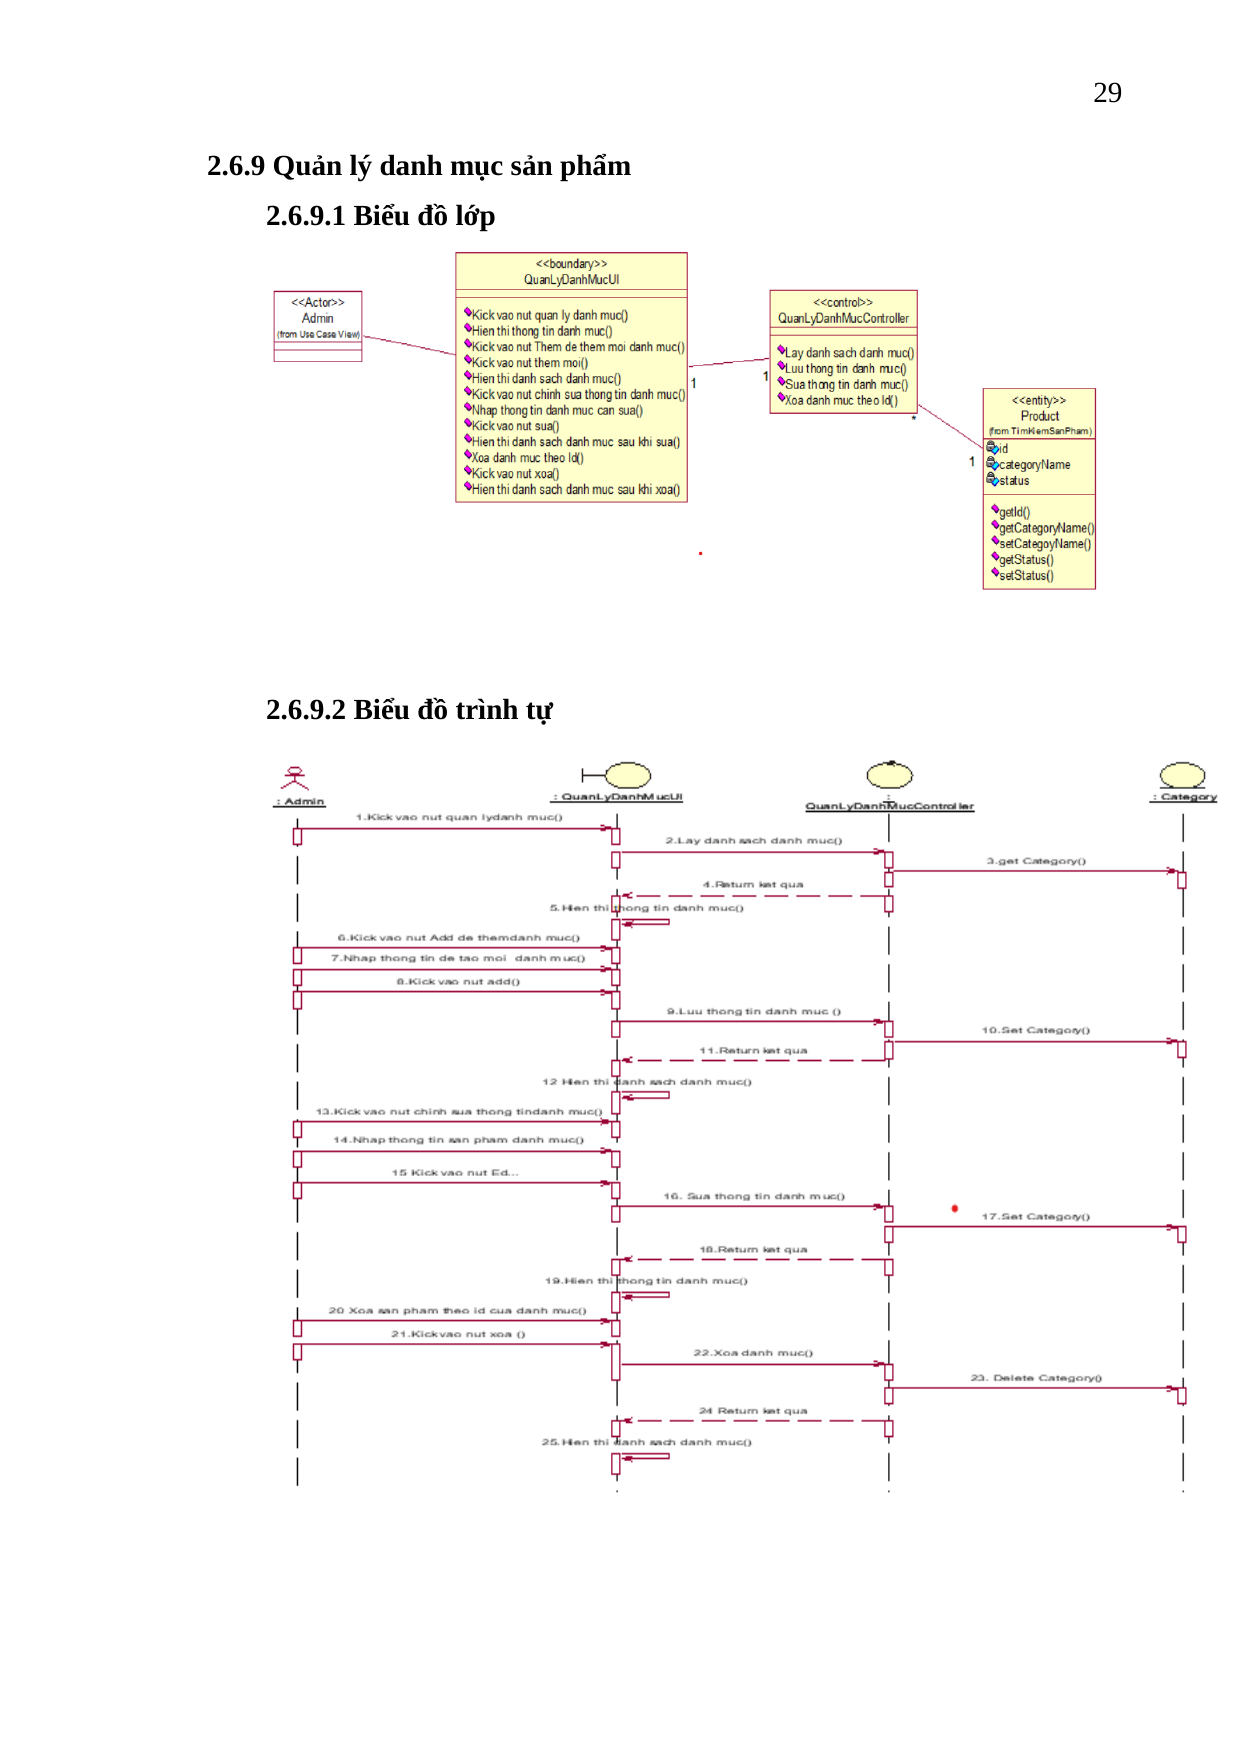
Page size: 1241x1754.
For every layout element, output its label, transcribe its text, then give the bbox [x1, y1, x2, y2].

subtitle 2.6.9 Quản lý danh mục sản phẩm [207, 148, 1122, 181]
picture [265, 248, 1127, 676]
text 2.6.9.2 Biểu đồ trình tự [207, 692, 1122, 726]
text 2.6.9.1 Biểu đồ lớp [207, 198, 1122, 232]
picture [265, 742, 1240, 1624]
